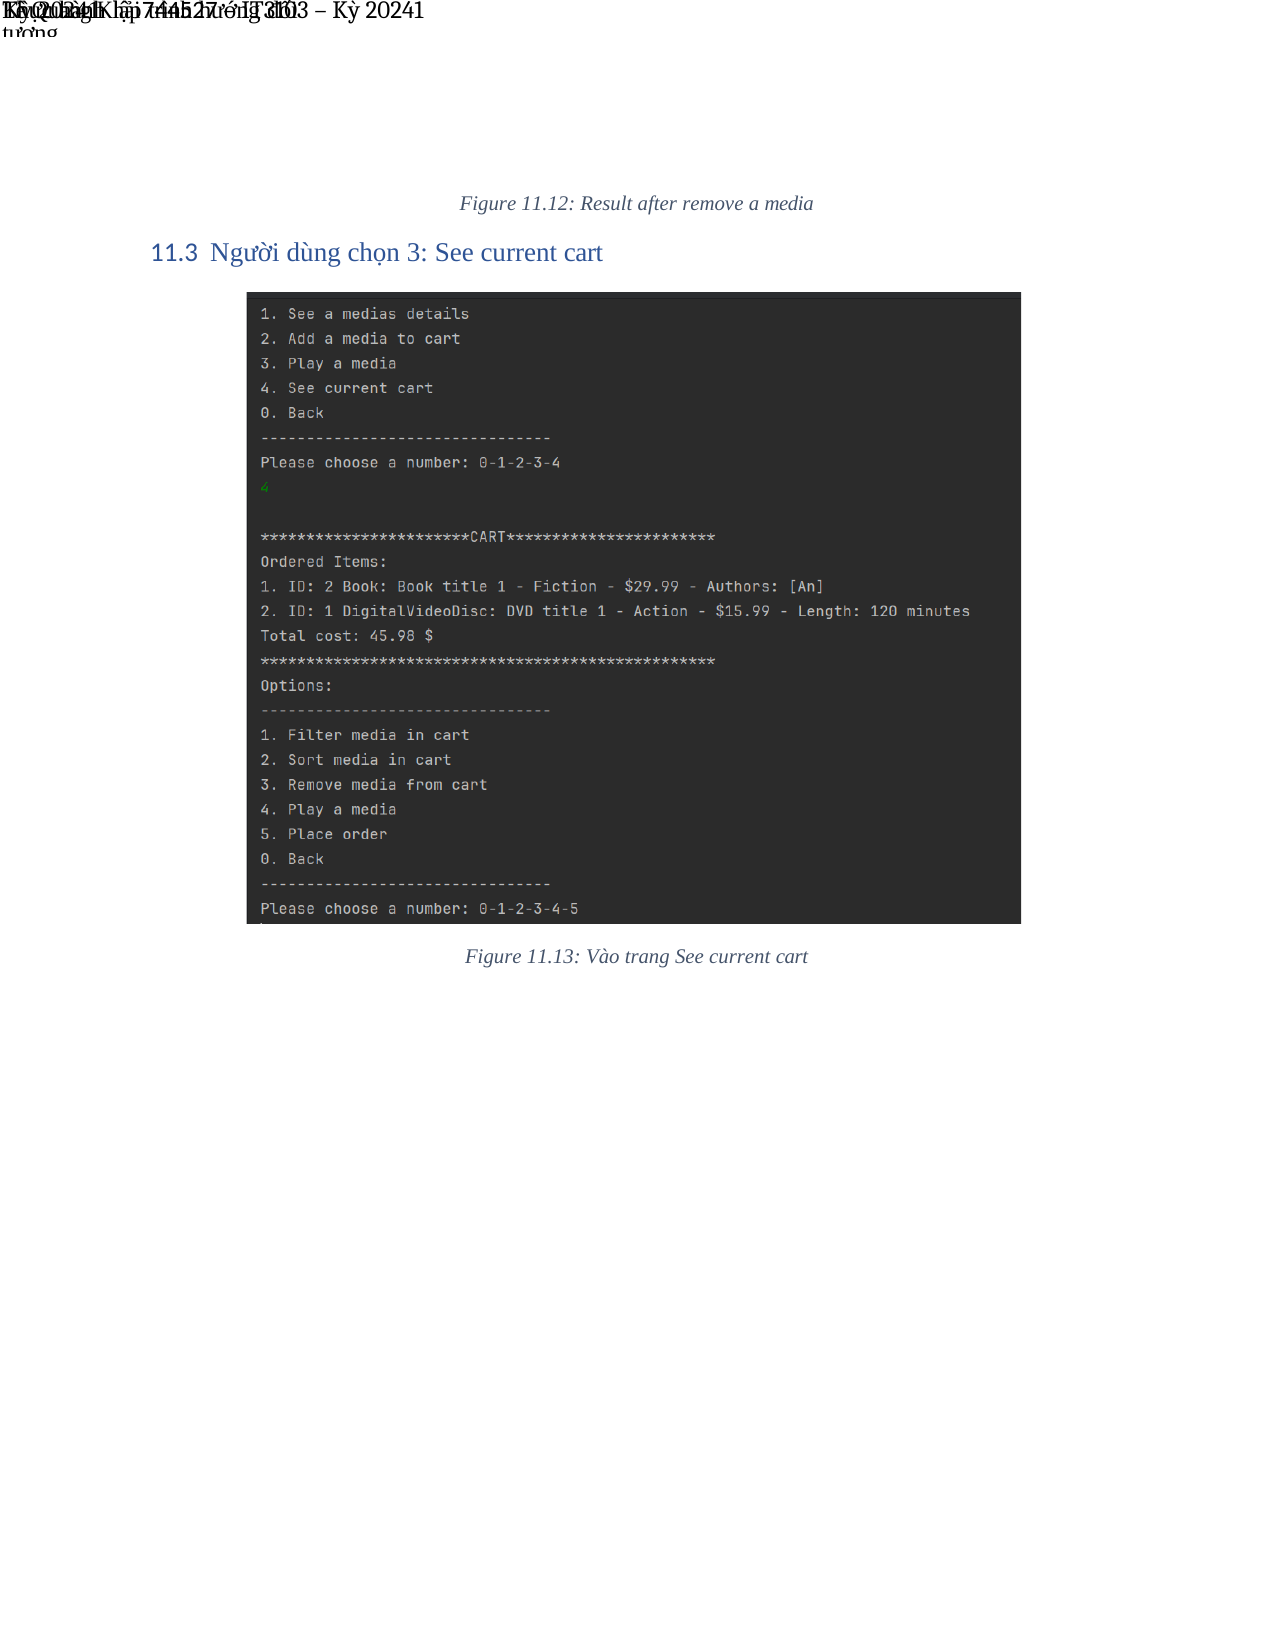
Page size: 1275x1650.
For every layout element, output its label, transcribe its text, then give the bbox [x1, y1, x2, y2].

subtitle Người dùng chọn 3: See current cart [150, 235, 1135, 268]
picture [246, 292, 1022, 924]
text Figure 11.12: Result after remove a media [140, 190, 1135, 214]
